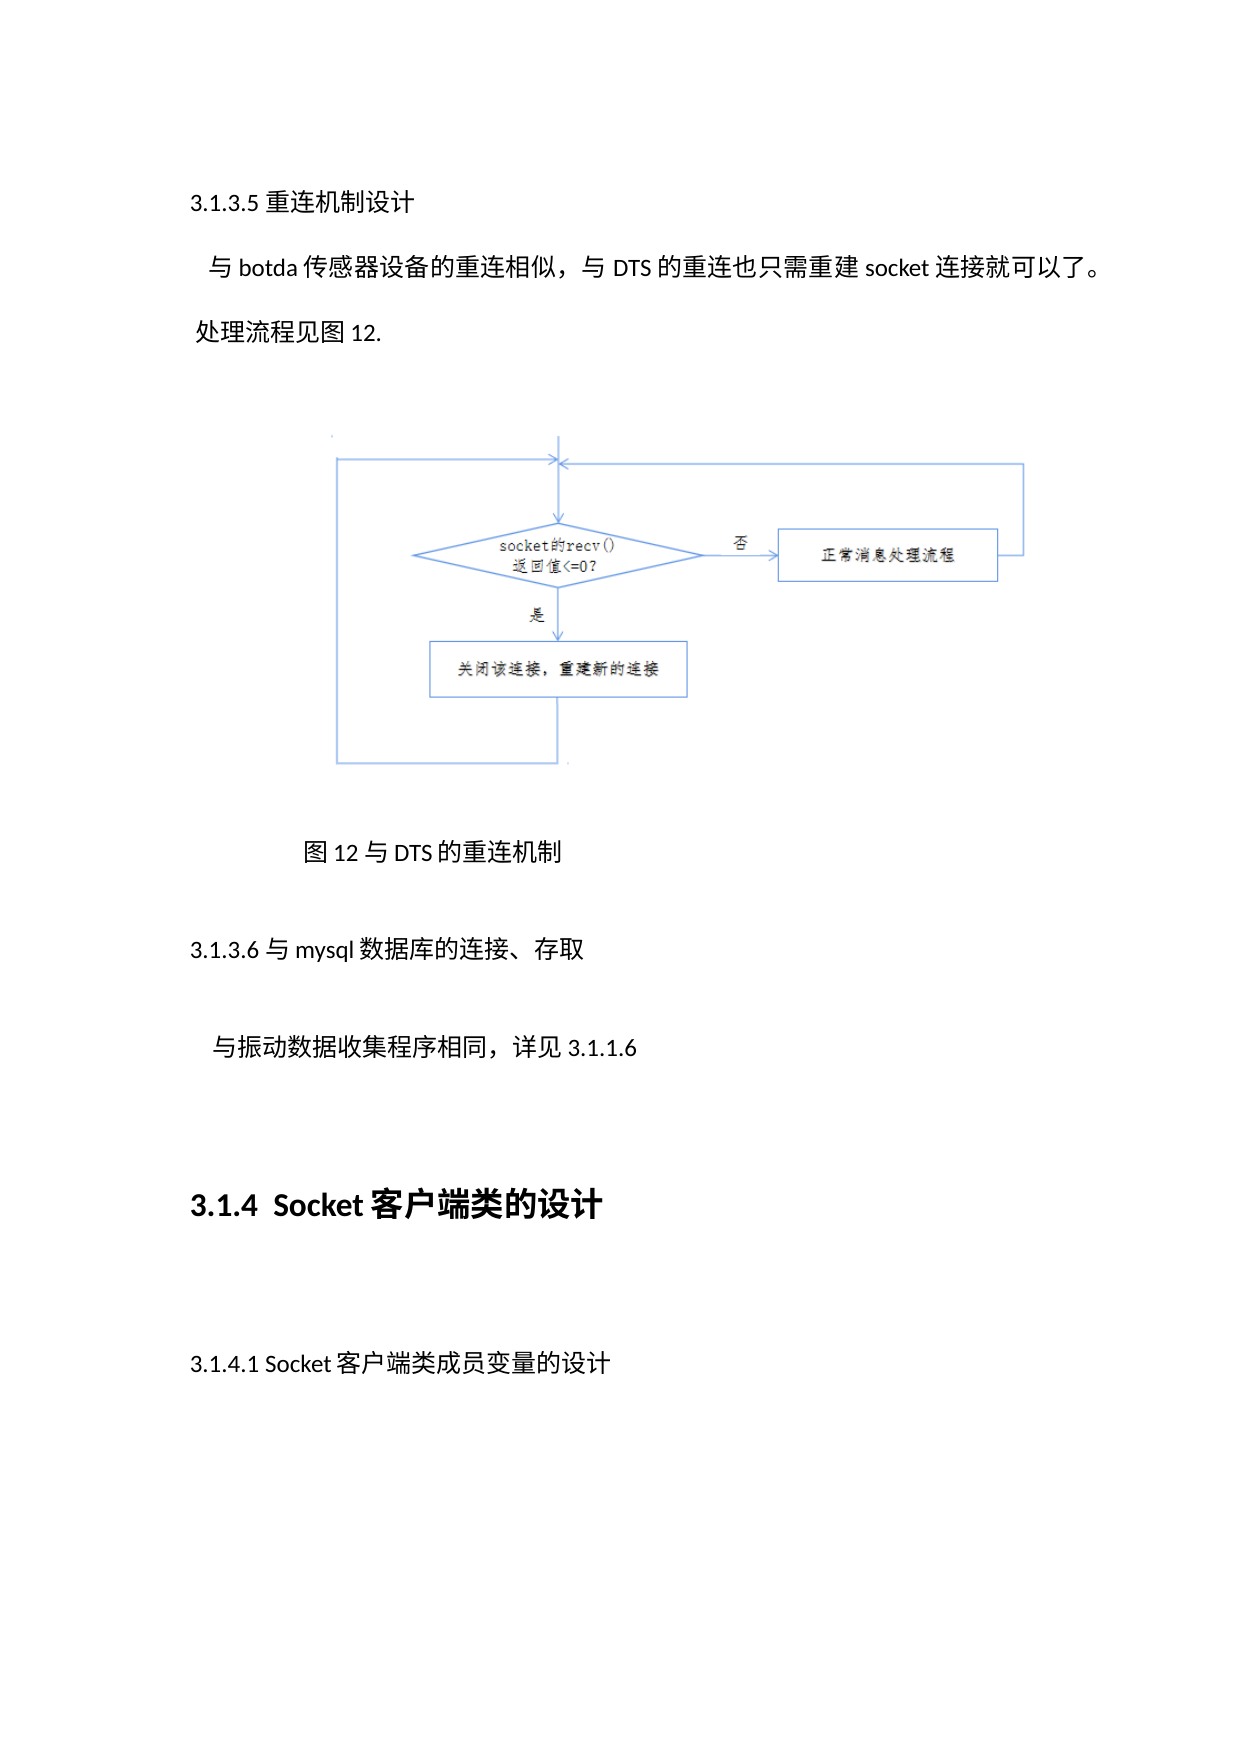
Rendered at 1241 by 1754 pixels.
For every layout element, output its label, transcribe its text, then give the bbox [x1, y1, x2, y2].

picture [189, 395, 1055, 799]
list 与振动数据收集程序相同，详见3.1.1.6 [189, 1013, 1087, 1078]
list 重连机制设计 [189, 168, 1087, 233]
list Socket客户端类成员变量的设计 [189, 1329, 1087, 1394]
list 图12 与DTS的重连机制 [189, 818, 1087, 883]
list 与mysql数据库的连接、存取 [189, 915, 1087, 980]
list 与botda传感器设备的重连相似，与DTS的重连也只需重建socket连接就可以了。 处理流程见图12. [189, 233, 1087, 363]
subtitle Socket客户端类的设计 [189, 1170, 1087, 1235]
